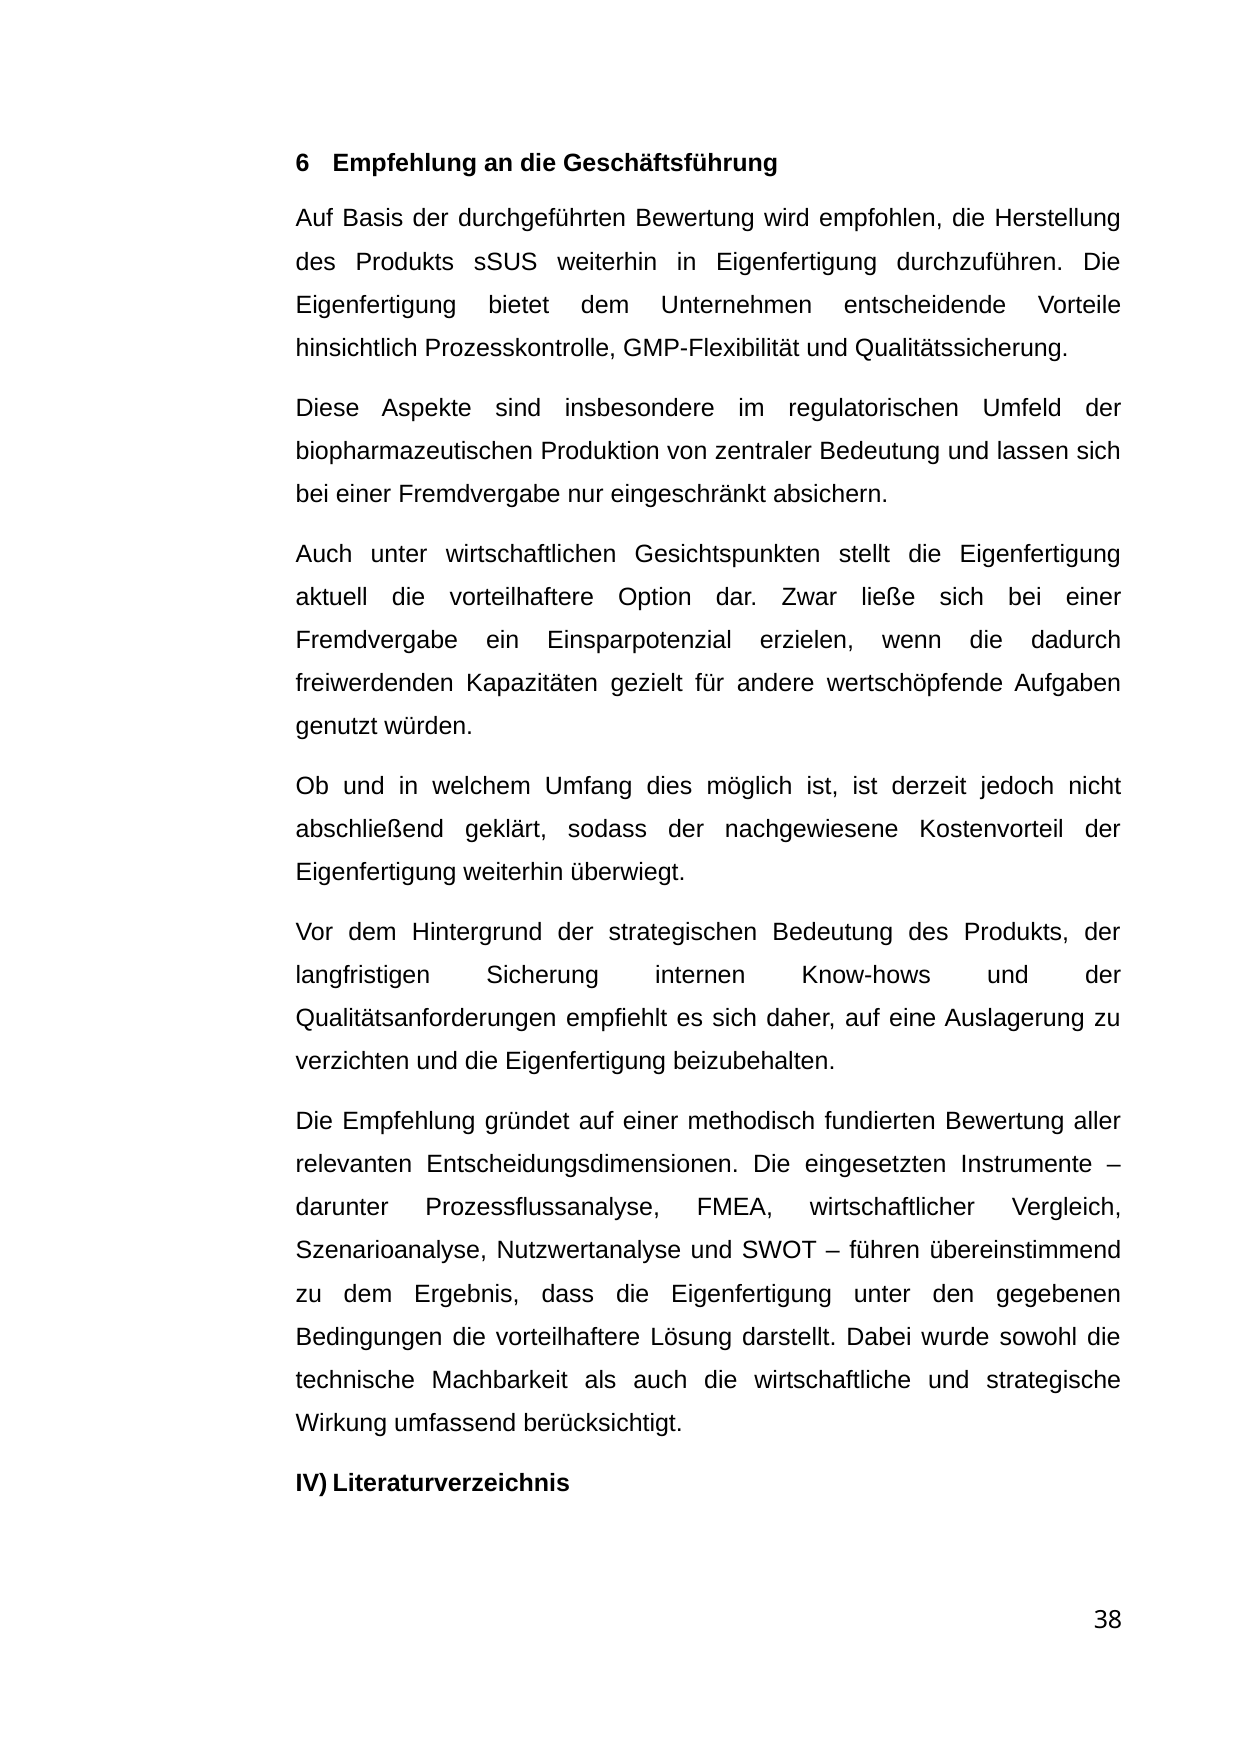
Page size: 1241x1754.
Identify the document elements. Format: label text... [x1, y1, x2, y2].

text Vor dem Hintergrund der strategischen Bedeutung des Produkts, der langfristigen Sicherung internen Know-hows und der Qualitätsanforderungen empfiehlt es sich daher, auf eine Auslagerung zu verzichten und die Eigenfertigung beizubehalten. [295, 917, 1122, 1075]
text Die Empfehlung gründet auf einer methodisch fundierten Bewertung aller relevanten Entscheidungsdimensionen. Die eingesetzten Instrumente – darunter Prozessflussanalyse, FMEA, wirtschaftlicher Vergleich, Szenarioanalyse, Nutzwertanalyse und SWOT – führen übereinstimmend zu dem Ergebnis, dass die Eigenfertigung unter den gegebenen Bedingungen die vorteilhaftere Lösung darstellt. Dabei wurde sowohl die technische Machbarkeit als auch die wirtschaftliche und strategische Wirkung umfassend berücksichtigt. [295, 1106, 1122, 1437]
text Auch unter wirtschaftlichen Gesichtspunkten stellt die Eigenfertigung aktuell die vorteilhaftere Option dar. Zwar ließe sich bei einer Fremdvergabe ein Einsparpotenzial erzielen, wenn die dadurch freiwerdenden Kapazitäten gezielt für andere wertschöpfende Aufgaben genutzt würden. [295, 538, 1122, 740]
text Empfehlung an die Geschäftsführung [295, 148, 1122, 176]
text Auf Basis der durchgeführten Bewertung wird empfohlen, die Herstellung des Produkts sSUS weiterhin in Eigenfertigung durchzuführen. Die Eigenfertigung bietet dem Unternehmen entscheidende Vorteile hinsichtlich Prozesskontrolle, GMP-Flexibilität und Qualitätssicherung. [295, 203, 1122, 361]
text Diese Aspekte sind insbesondere im regulatorischen Umfeld der biopharmazeutischen Produktion von zentraler Bedeutung und lassen sich bei einer Fremdvergabe nur eingeschränkt absichern. [295, 392, 1122, 507]
text Ob und in welchem Umfang dies möglich ist, ist derzeit jedoch nicht abschließend geklärt, sodass der nachgewiesene Kostenvorteil der Eigenfertigung weiterhin überwiegt. [295, 771, 1122, 886]
